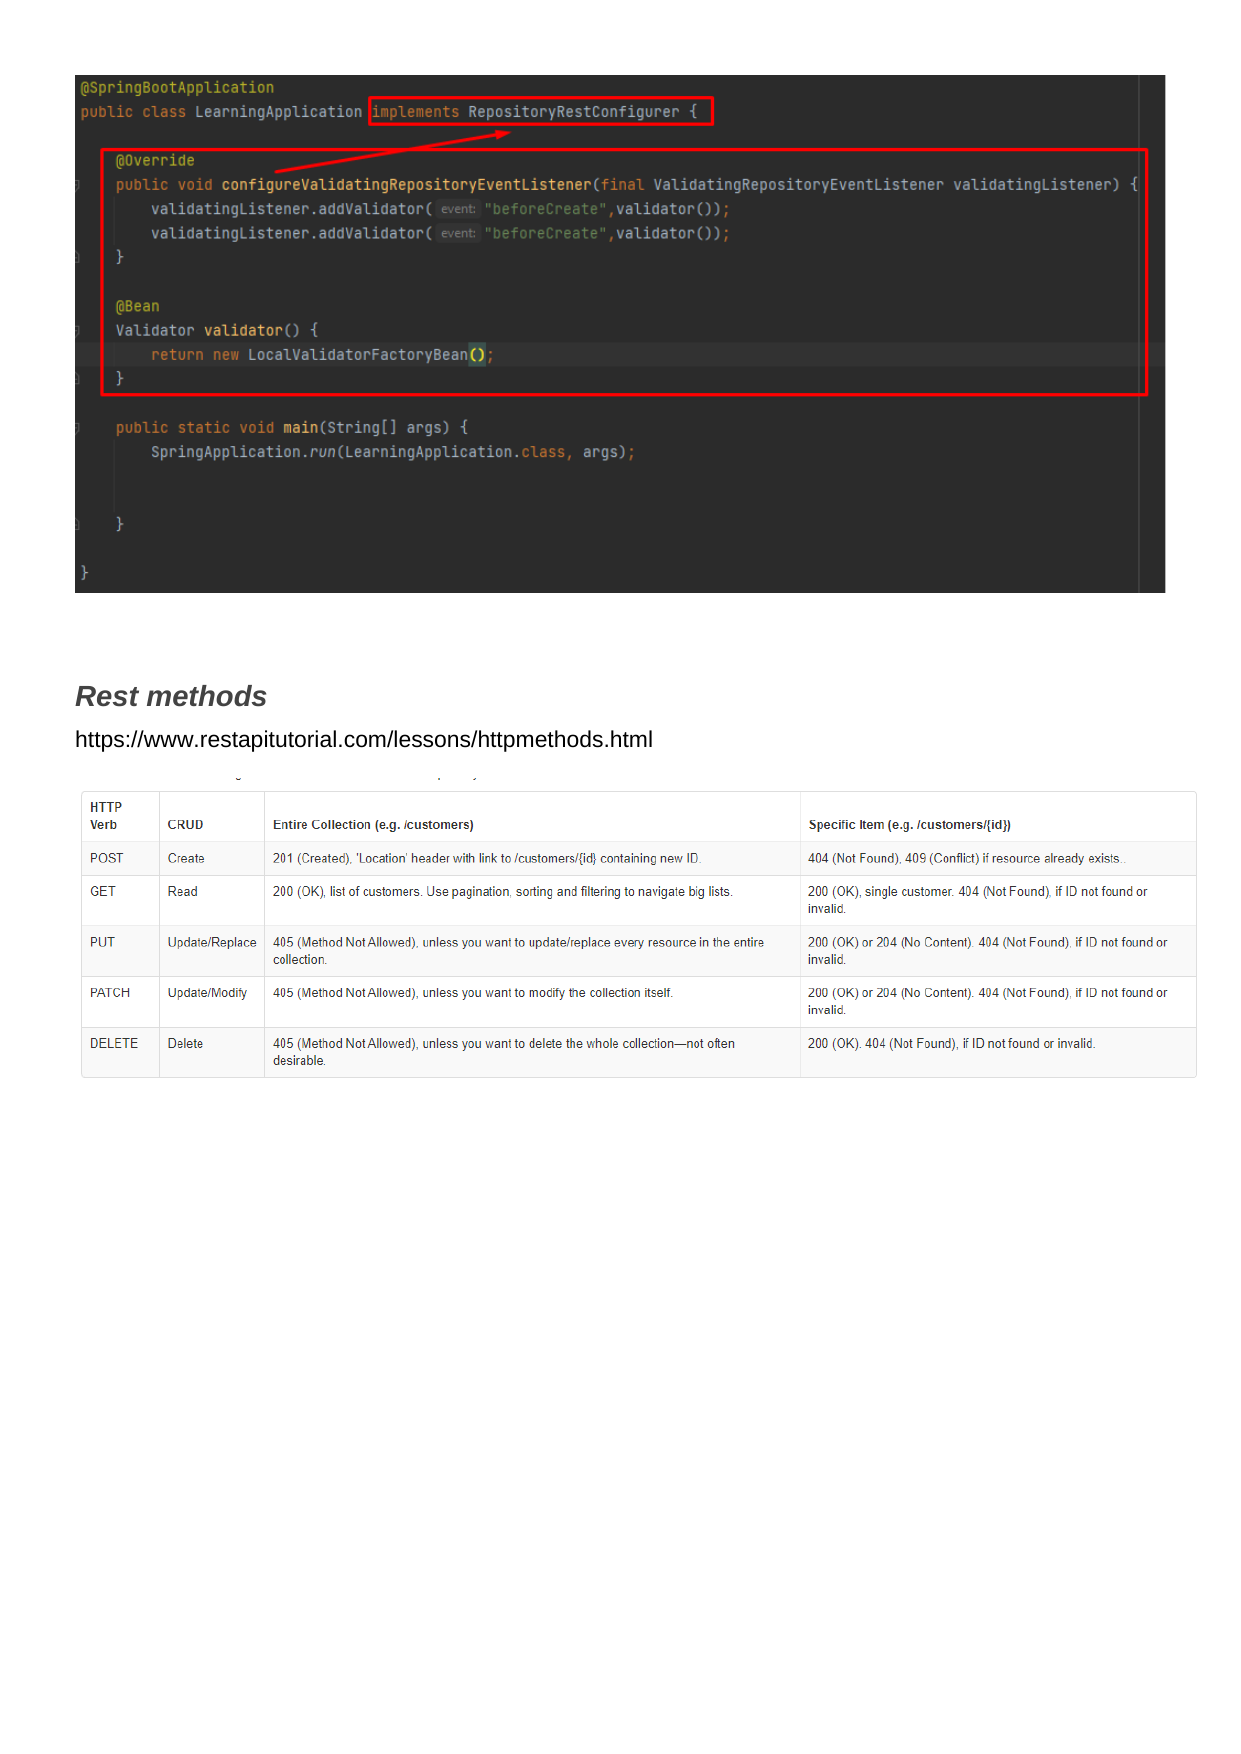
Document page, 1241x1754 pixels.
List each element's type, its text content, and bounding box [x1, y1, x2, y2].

text https://www.restapitutorial.com/lessons/httpmethods.html [75, 726, 1165, 752]
picture [75, 75, 1166, 593]
picture [75, 778, 1236, 1094]
text Rest methods [75, 679, 1165, 712]
